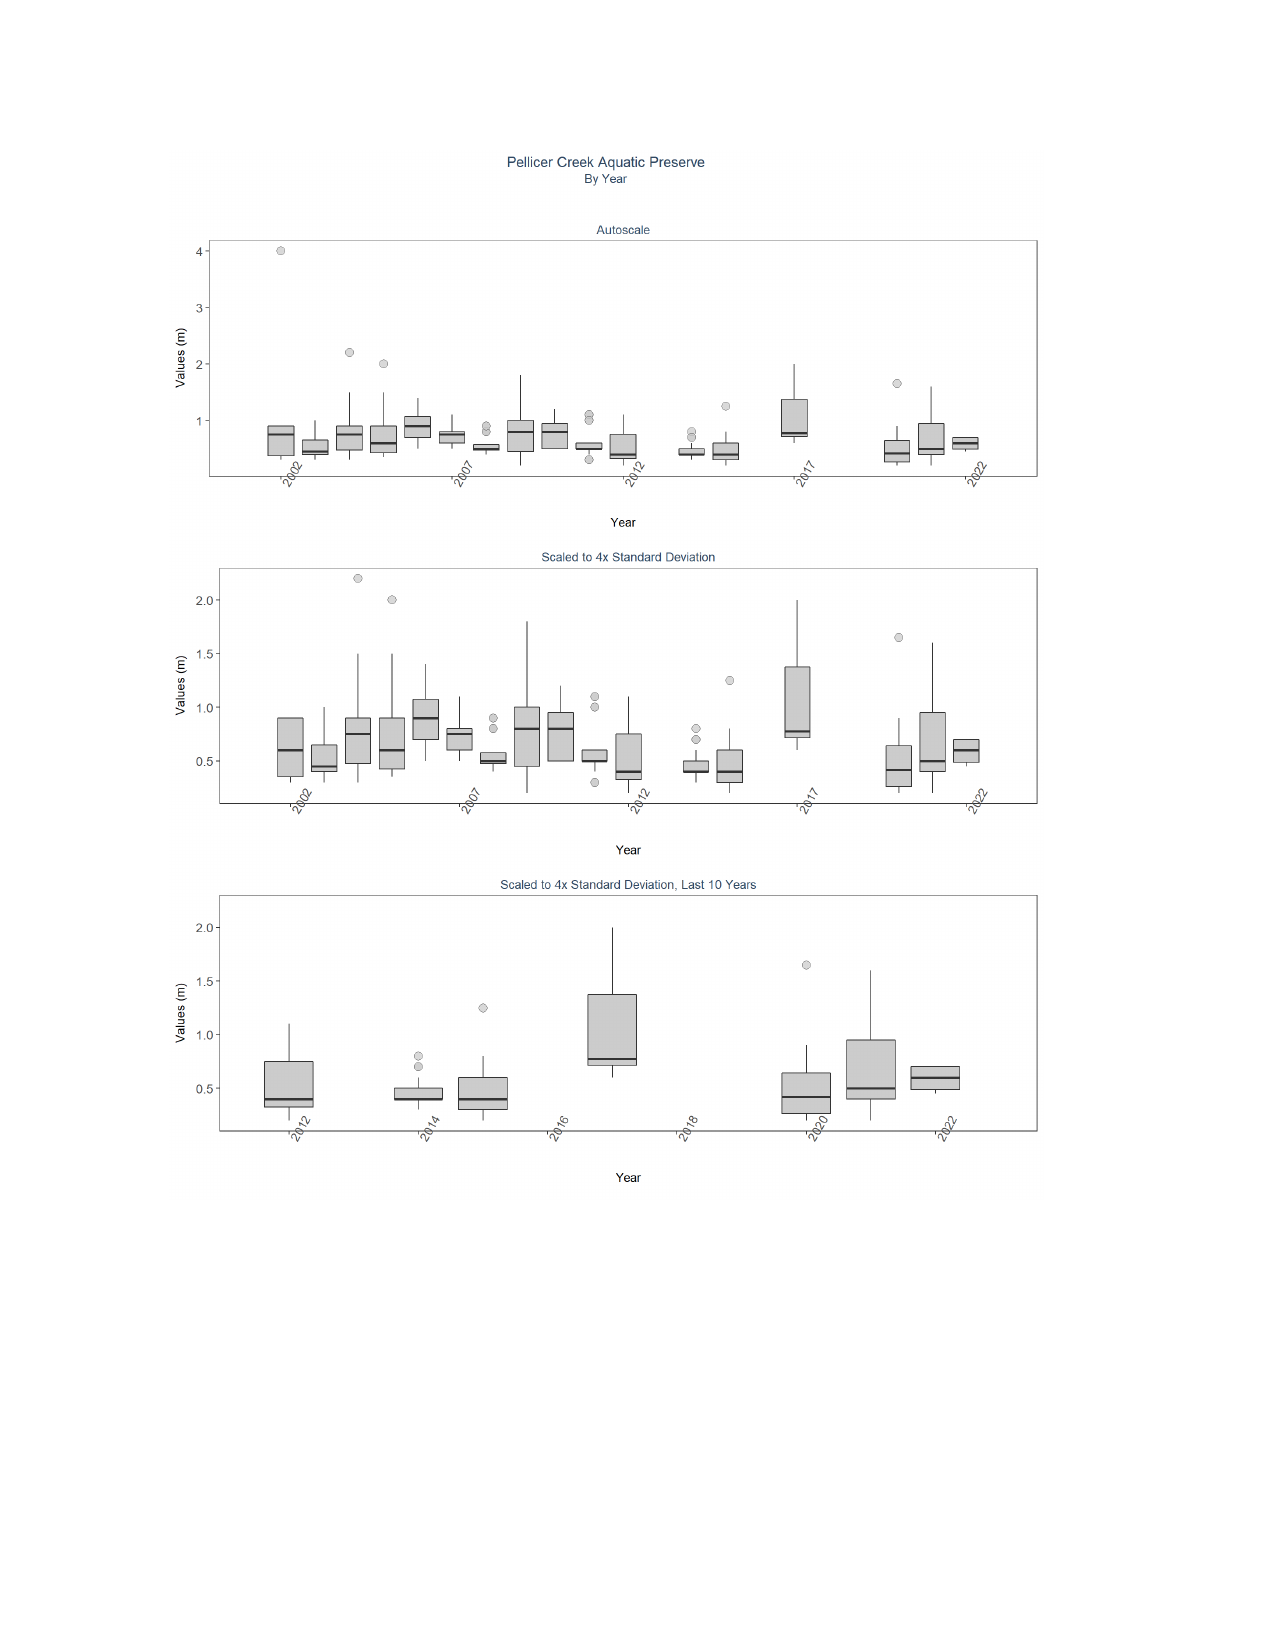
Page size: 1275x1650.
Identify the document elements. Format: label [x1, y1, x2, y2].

picture [168, 150, 1044, 1200]
